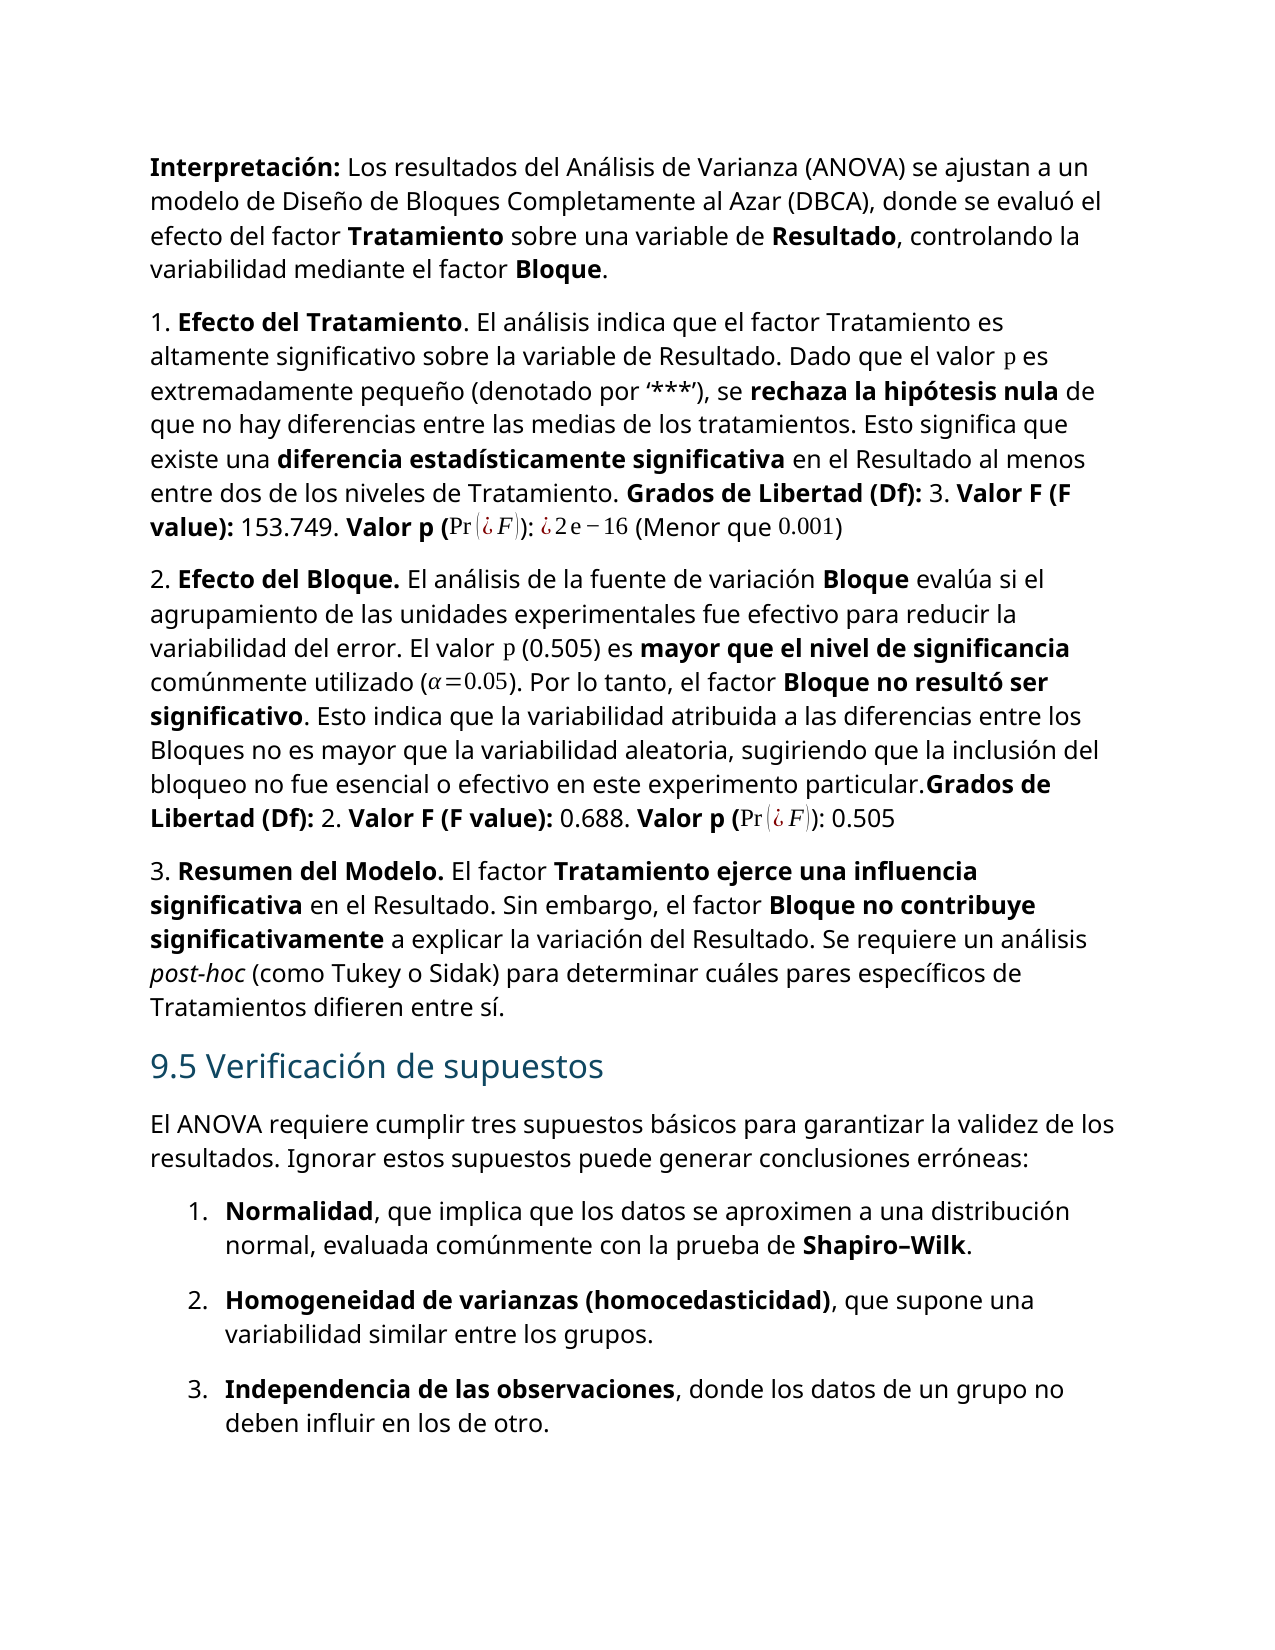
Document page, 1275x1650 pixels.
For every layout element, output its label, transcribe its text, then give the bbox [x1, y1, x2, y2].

subtitle 9.5 Verificación de supuestos [150, 1042, 1125, 1088]
list Normalidad, que implica que los datos se aproximen a una distribución normal, evaluada comúnmente con la prueba de Shapiro–Wilk. [187, 1193, 1125, 1262]
text 2. Efecto del Bloque. El análisis de la fuente de variación Bloque evalúa si el agrupamiento de las unidades experimentales fue efectivo para reducir la variabilidad del error. El valor (0.505) es mayor que el nivel de significancia comúnmente utilizado (). Por lo tanto, el factor Bloque no resultó ser significativo. Esto indica que la variabilidad atribuida a las diferencias entre los Bloques no es mayor que la variabilidad aleatoria, sugiriendo que la inclusión del bloqueo no fue esencial o efectivo en este experimento particular.Grados de Libertad (Df): 2. Valor F (F value): 0.688. Valor p (): 0.505 [150, 562, 1125, 835]
list Homogeneidad de varianzas (homocedasticidad), que supone una variabilidad similar entre los grupos. [187, 1282, 1125, 1351]
text Interpretación: Los resultados del Análisis de Varianza (ANOVA) se ajustan a un modelo de Diseño de Bloques Completamente al Azar (DBCA), donde se evaluó el efecto del factor Tratamiento sobre una variable de Resultado, controlando la variabilidad mediante el factor Bloque. [150, 150, 1125, 286]
text 3. Resumen del Modelo. El factor Tratamiento ejerce una influencia significativa en el Resultado. Sin embargo, el factor Bloque no contribuye significativamente a explicar la variación del Resultado. Se requiere un análisis post-hoc (como Tukey o Sidak) para determinar cuáles pares específicos de Tratamientos difieren entre sí. [150, 853, 1125, 1024]
text 1. Efecto del Tratamiento. El análisis indica que el factor Tratamiento es altamente significativo sobre la variable de Resultado. Dado que el valor es extremadamente pequeño (denotado por ‘***’), se rechaza la hipótesis nula de que no hay diferencias entre las medias de los tratamientos. Esto significa que existe una diferencia estadísticamente significativa en el Resultado al menos entre dos de los niveles de Tratamiento. Grados de Libertad (Df): 3. Valor F (F value): 153.749. Valor p (): (Menor que ) [150, 305, 1125, 543]
list Independencia de las observaciones, donde los datos de un grupo no deben influir en los de otro. [187, 1371, 1125, 1439]
text El ANOVA requiere cumplir tres supuestos básicos para garantizar la validez de los resultados. Ignorar estos supuestos puede generar conclusiones erróneas: [150, 1107, 1125, 1175]
